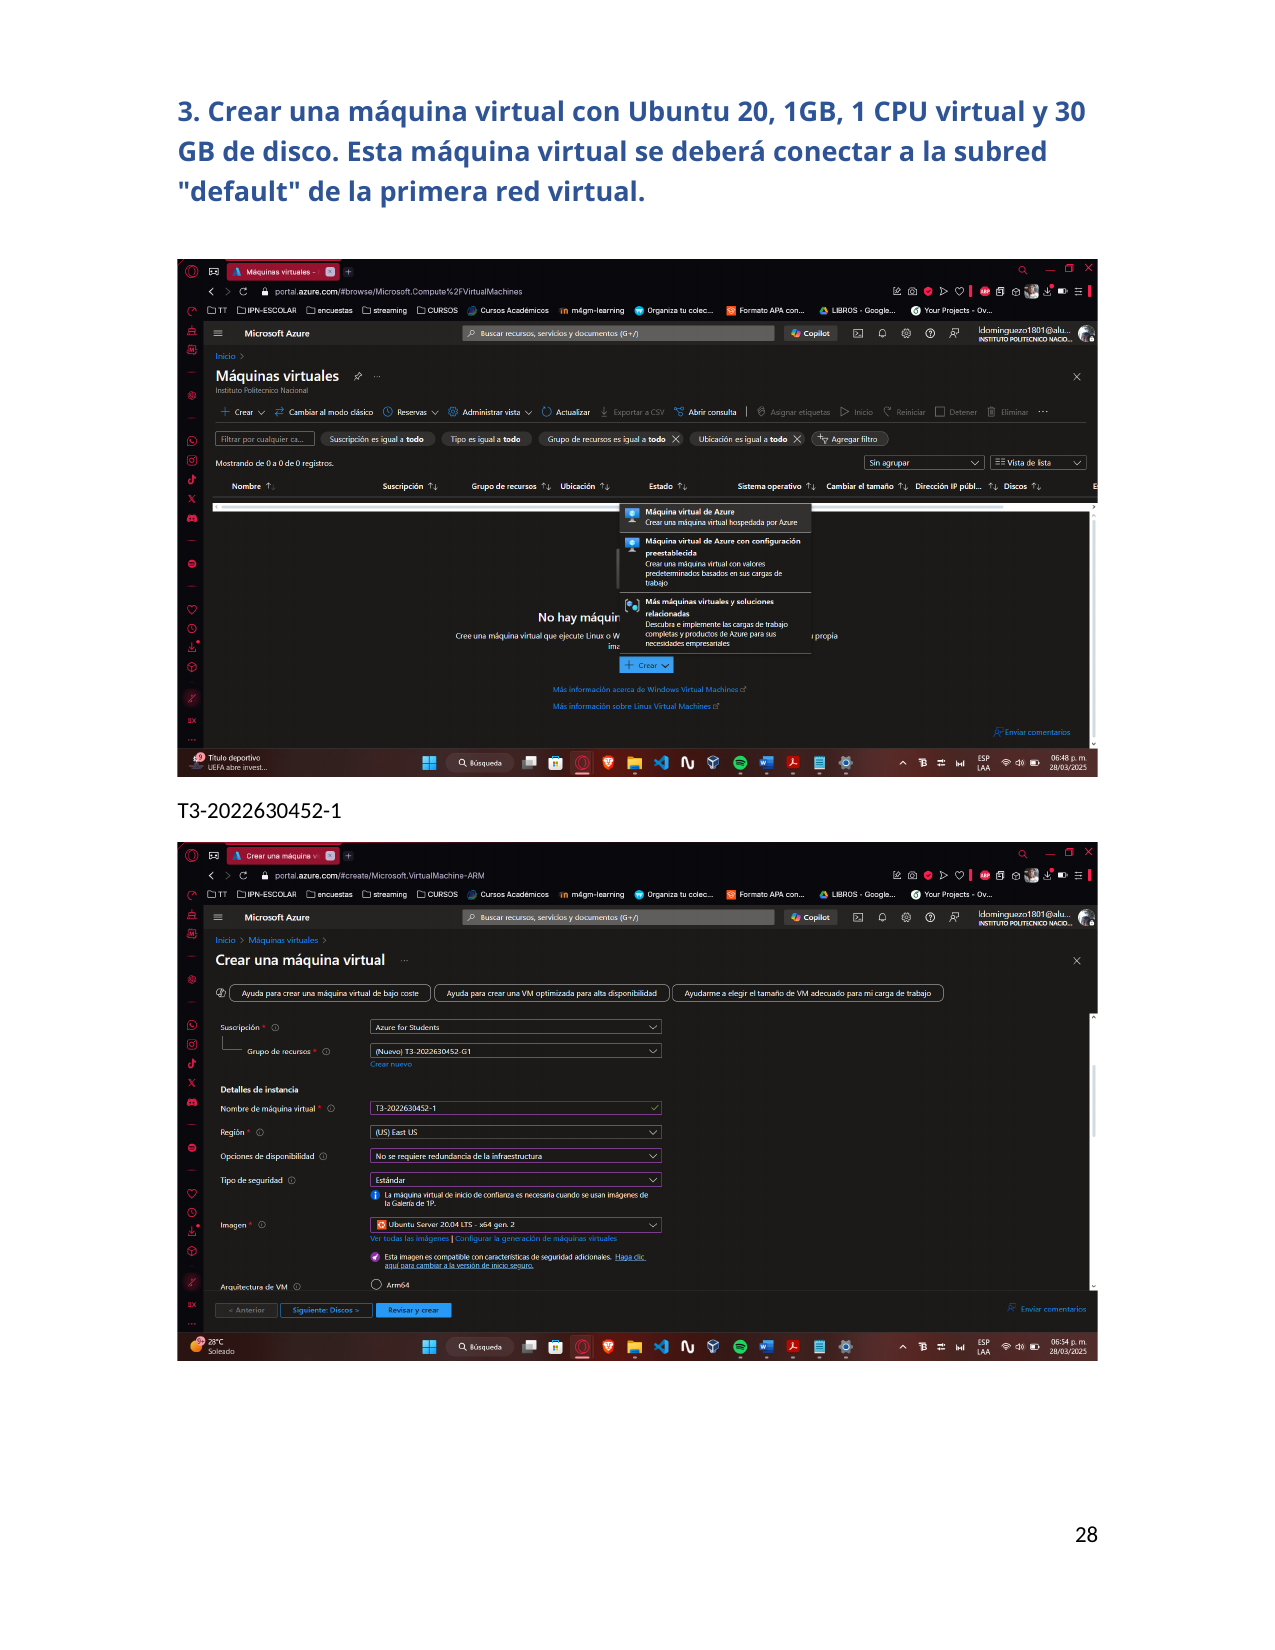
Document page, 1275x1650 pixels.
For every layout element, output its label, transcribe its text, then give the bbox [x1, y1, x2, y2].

text T3-2022630452-1 [177, 796, 1098, 824]
picture [177, 259, 1098, 777]
subtitle 3. Crear una máquina virtual con Ubuntu 20, 1GB, 1 CPU virtual y 30 GB de disco. Esta máquina virtual se deberá conectar a la subred "default" de la primera red virtual. [177, 93, 1098, 209]
picture [177, 842, 1098, 1361]
